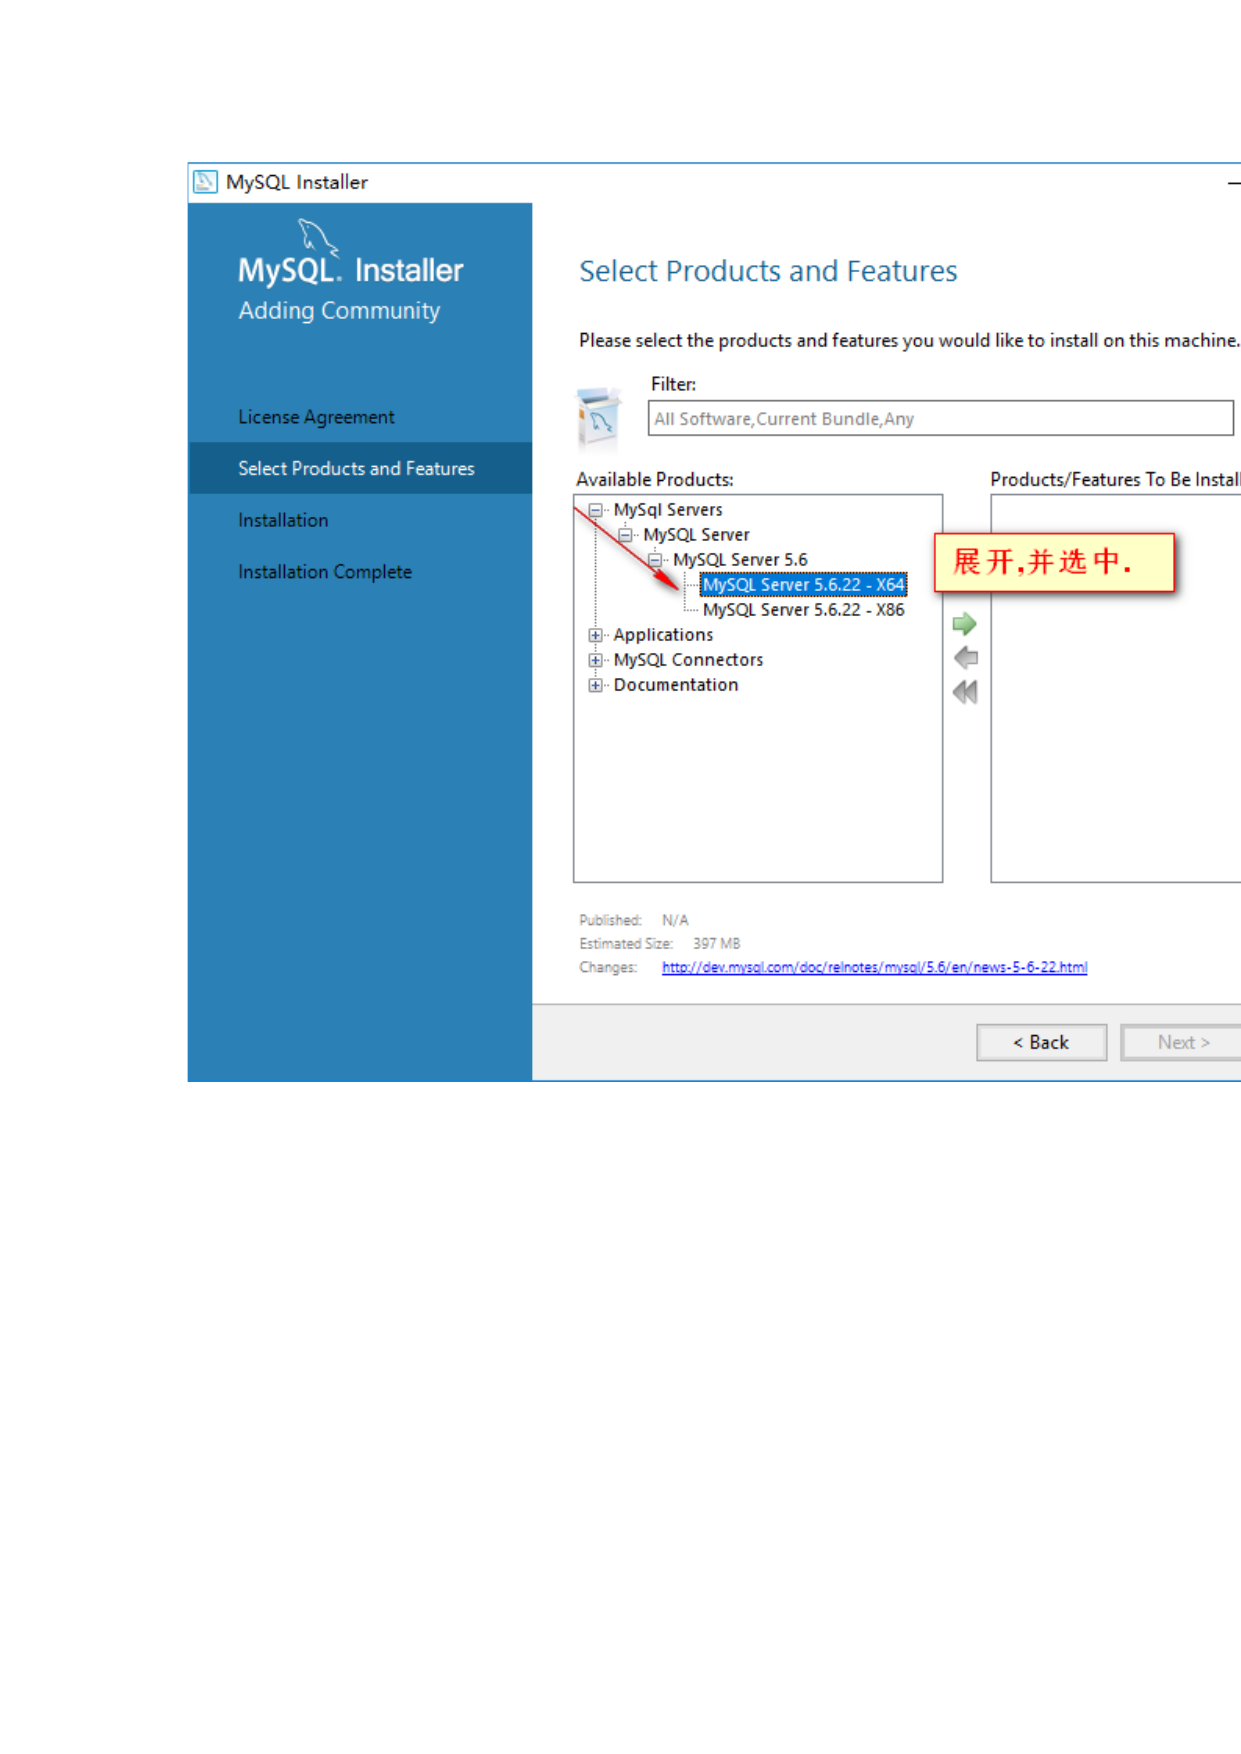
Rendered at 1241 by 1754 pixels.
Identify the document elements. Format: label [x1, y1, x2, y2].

picture [187, 162, 1241, 1082]
